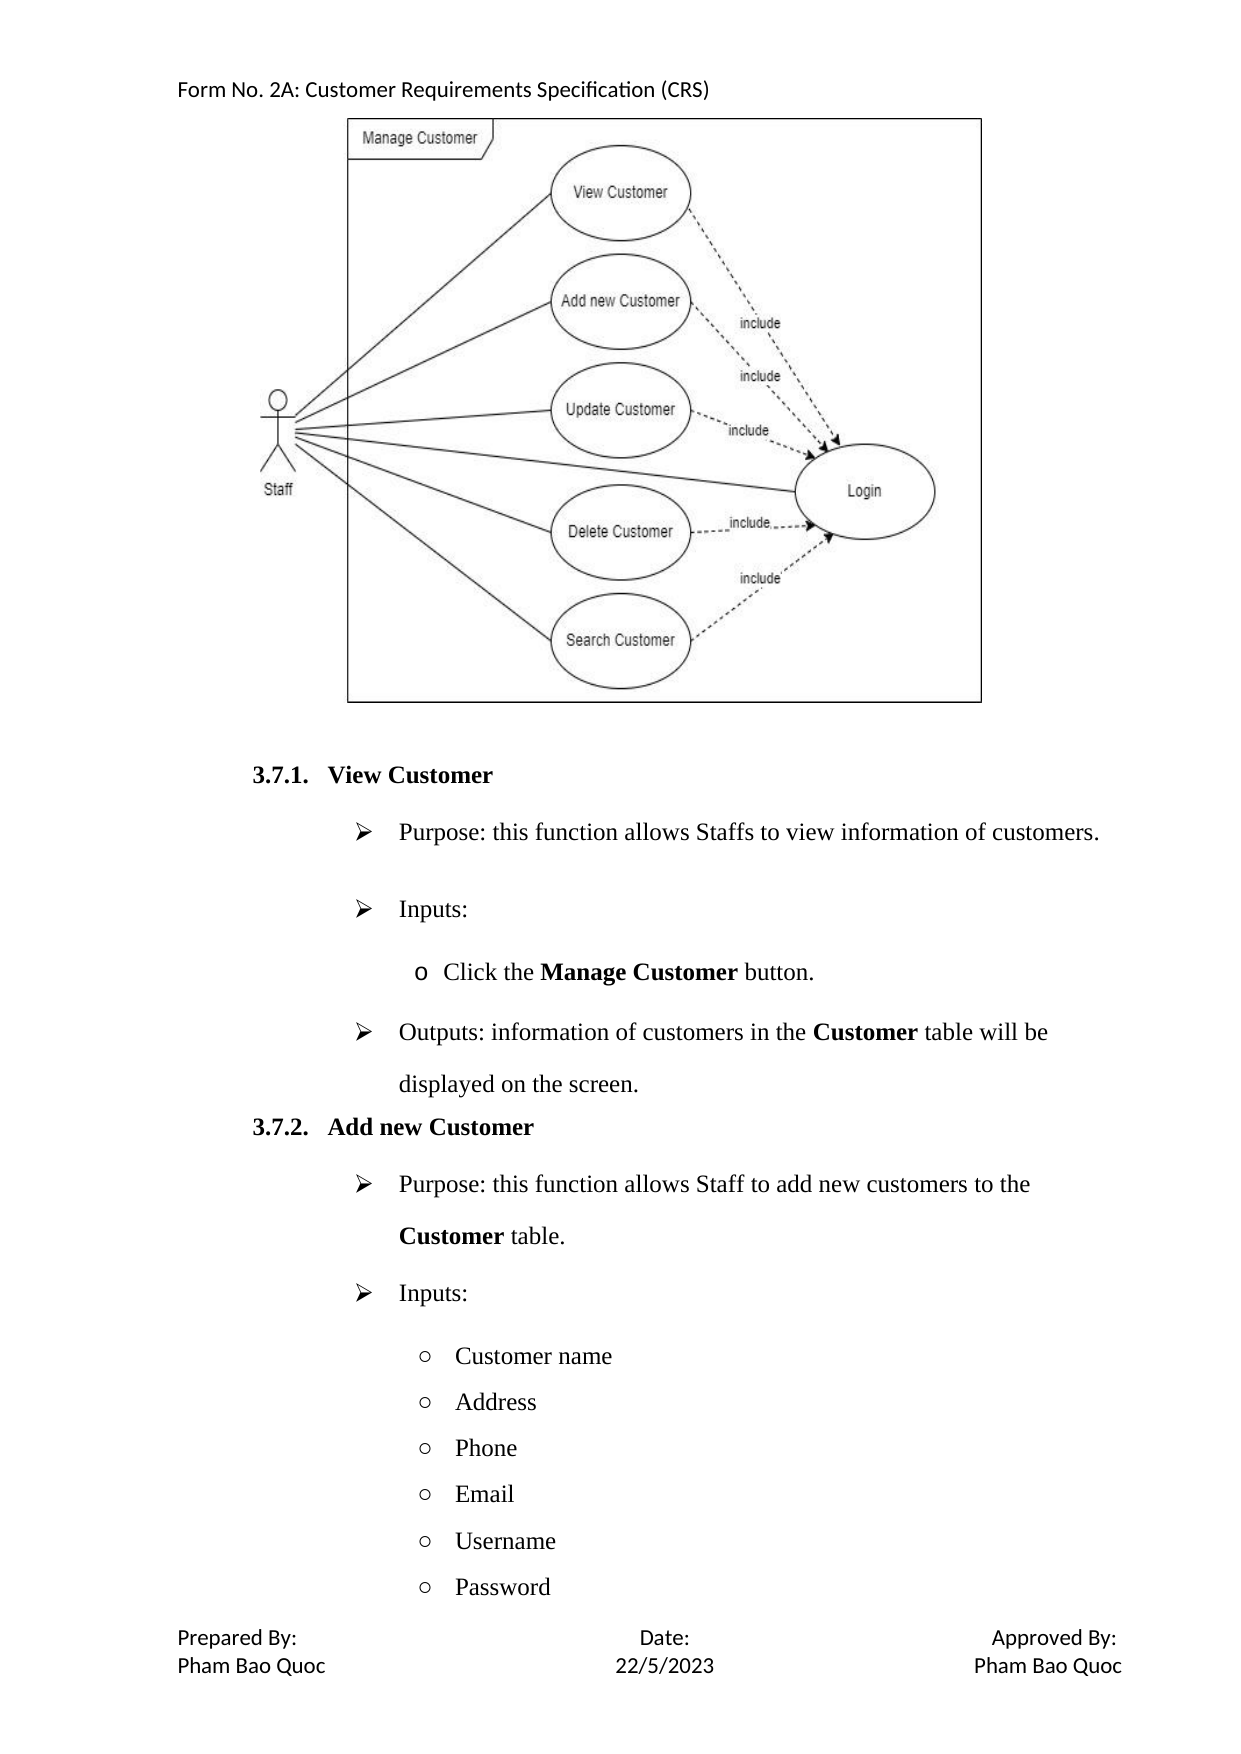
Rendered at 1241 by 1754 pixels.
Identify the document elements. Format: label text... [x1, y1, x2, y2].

list Outputs: information of customers in the Customer table will be displayed on the screen. [354, 1003, 1122, 1098]
list Inputs: [354, 1264, 1122, 1315]
picture [260, 118, 982, 703]
list View Customer [252, 760, 1122, 789]
list Email [417, 1479, 1122, 1510]
list Address [417, 1387, 1122, 1418]
list Customer name [417, 1341, 1122, 1372]
list Username [417, 1526, 1122, 1557]
list Purpose: this function allows Staffs to view information of customers. [354, 803, 1122, 854]
list Click the Manage Customer button. [413, 957, 1122, 988]
list Password [417, 1572, 1122, 1603]
list Phone [417, 1433, 1122, 1464]
list Inputs: [354, 880, 1122, 931]
list Purpose: this function allows Staff to add new customers to the Customer table. [354, 1155, 1122, 1249]
list Add new Customer [252, 1112, 1122, 1141]
